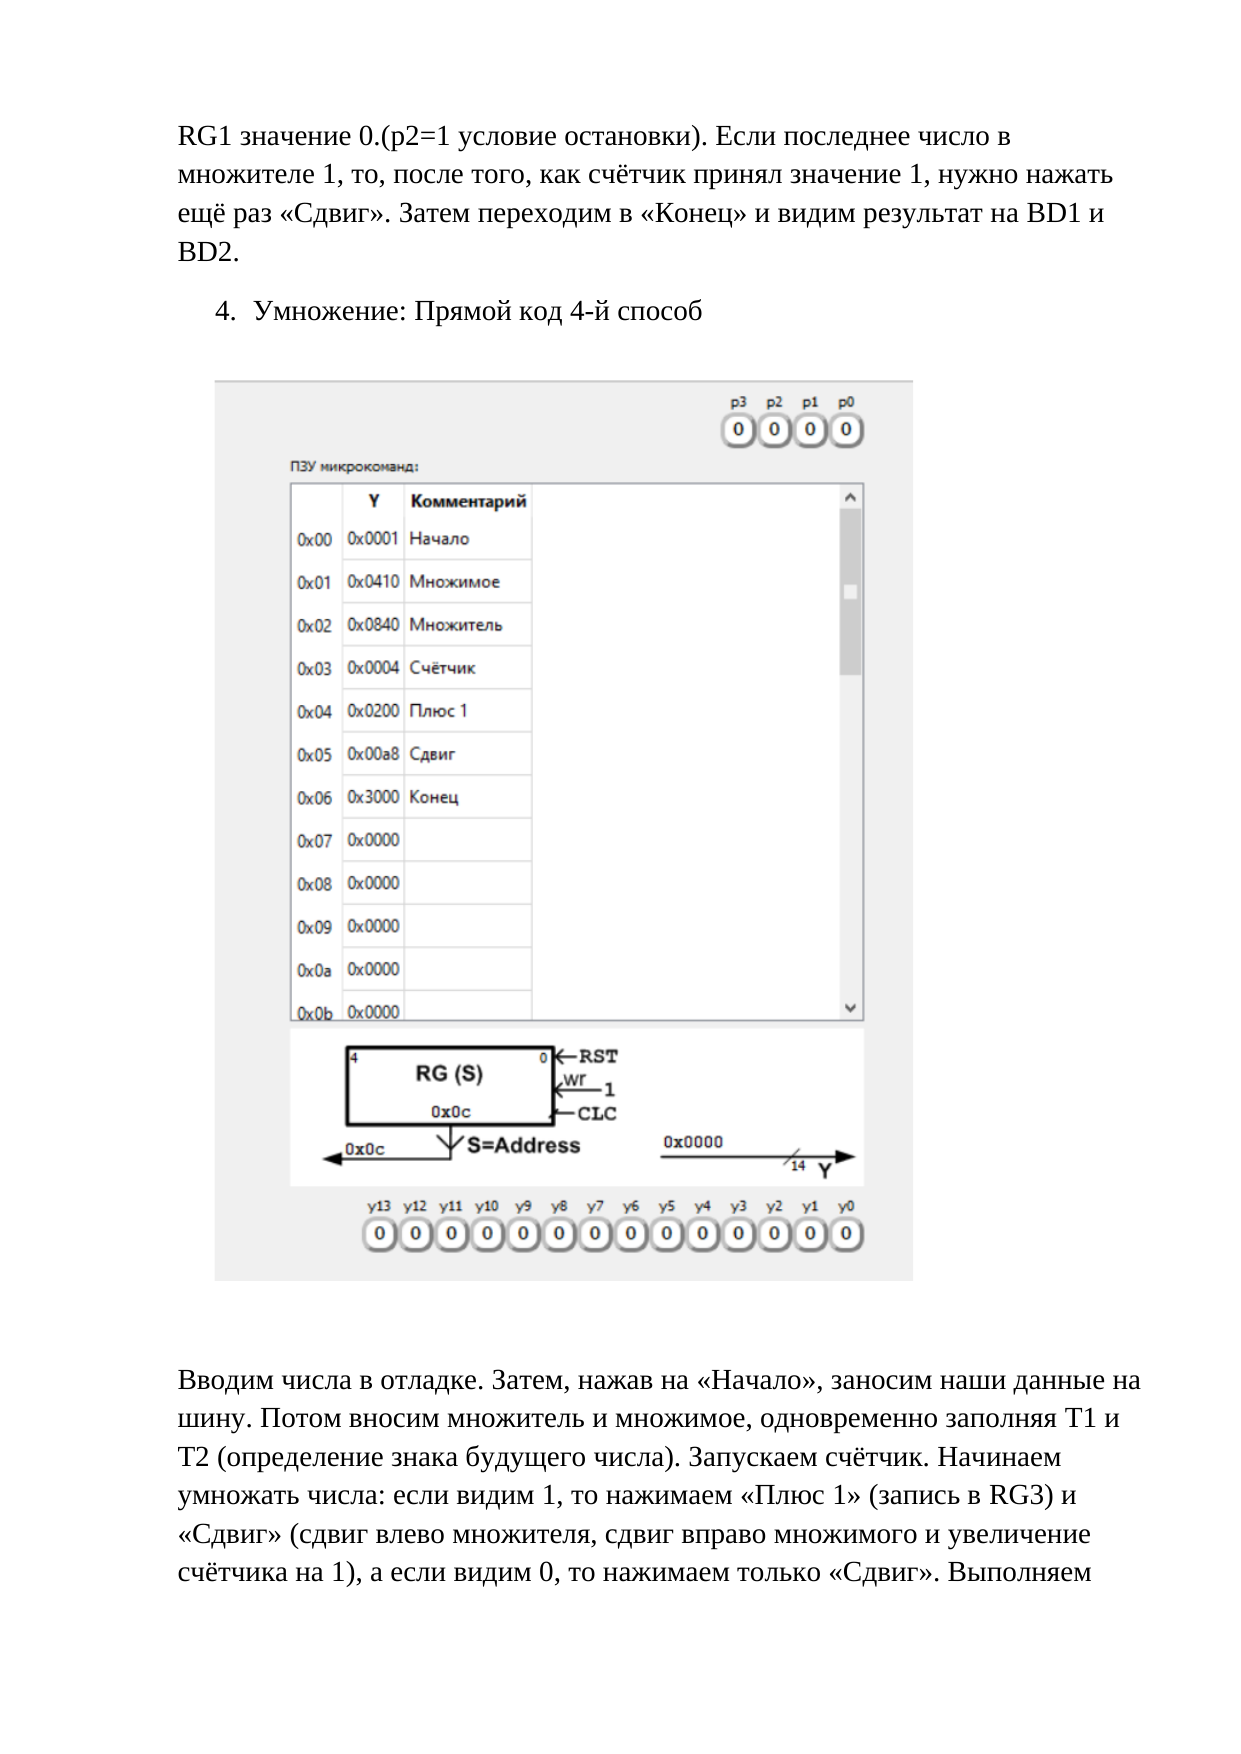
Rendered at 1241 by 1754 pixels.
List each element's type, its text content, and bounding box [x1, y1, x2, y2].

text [177, 1362, 1152, 1588]
list Умножение: Прямой код 4-й способ [215, 293, 1152, 327]
picture [214, 380, 914, 1281]
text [177, 118, 1152, 267]
